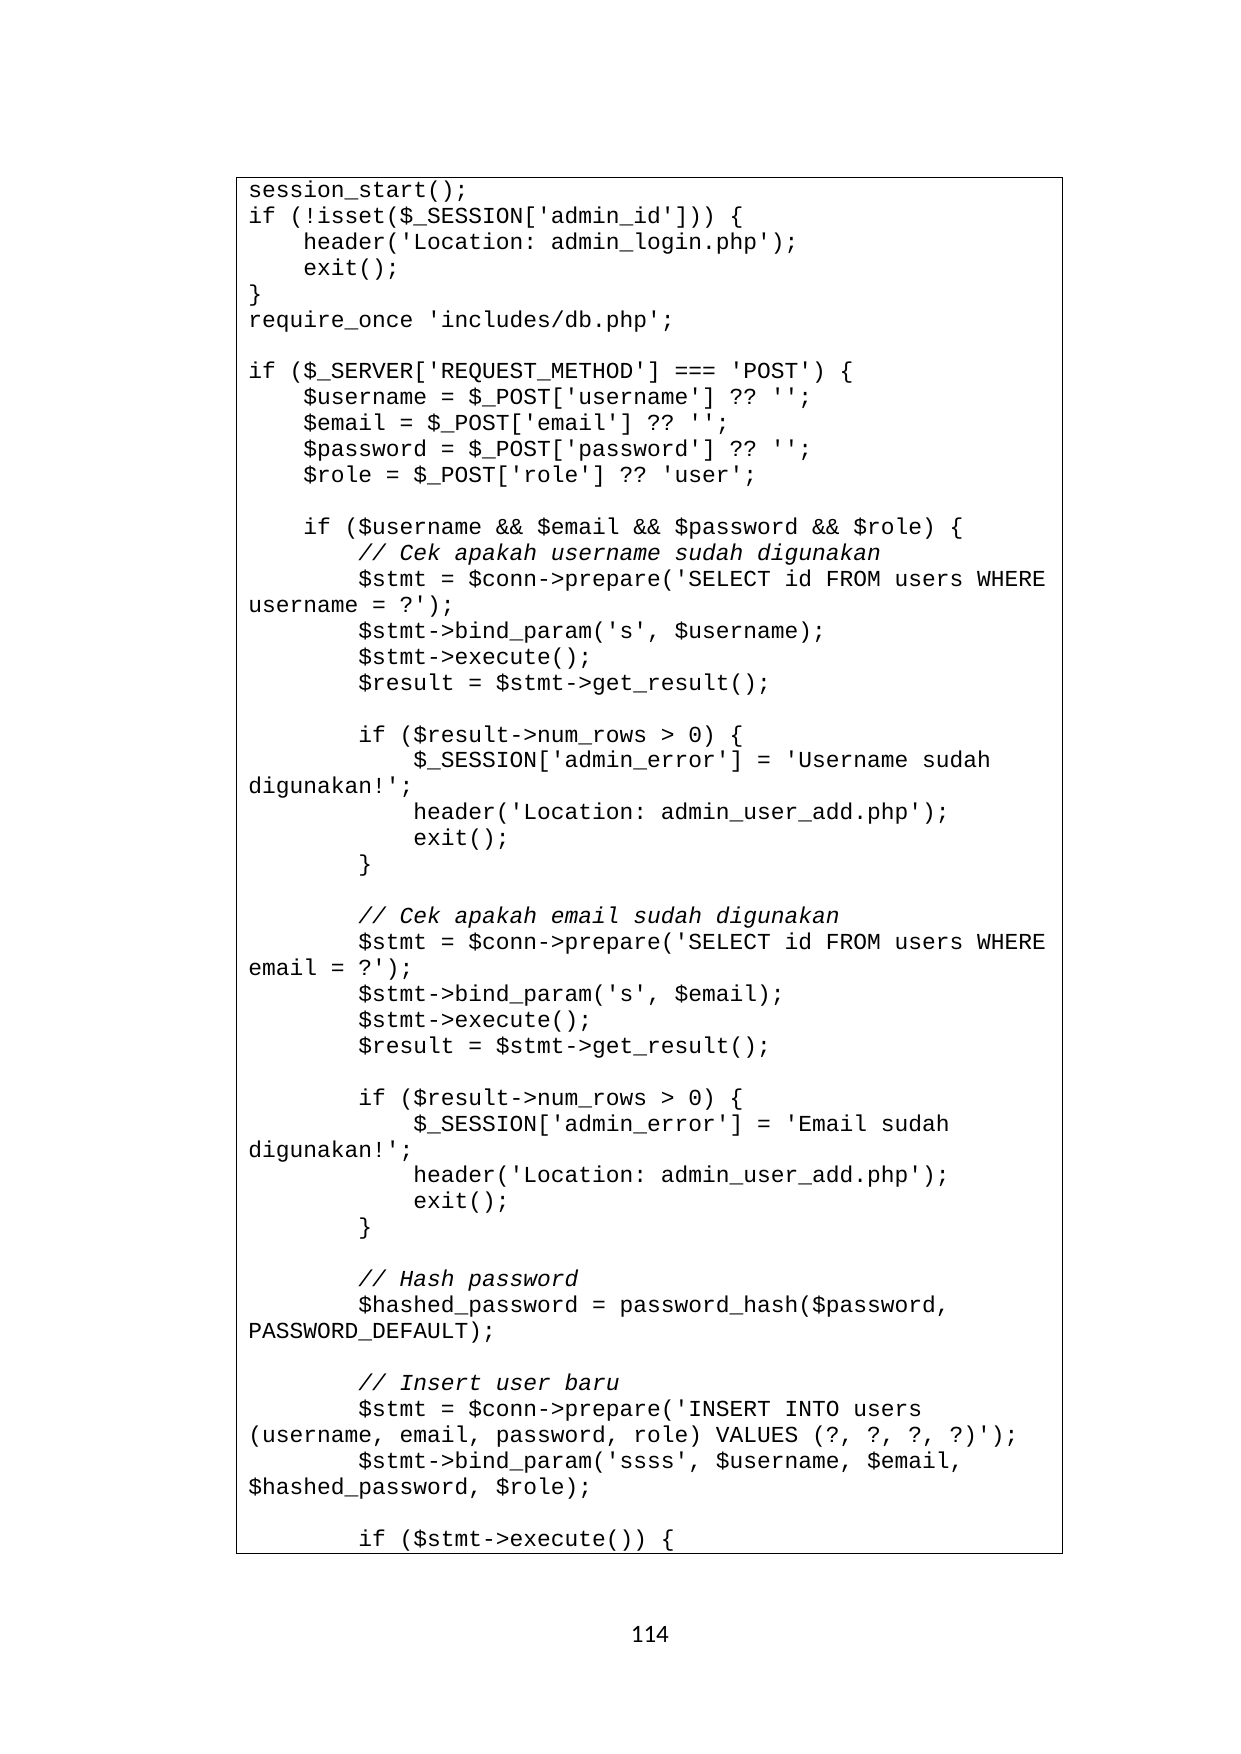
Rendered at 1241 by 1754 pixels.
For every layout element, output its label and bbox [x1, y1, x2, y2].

table_header [237, 178, 1062, 1553]
